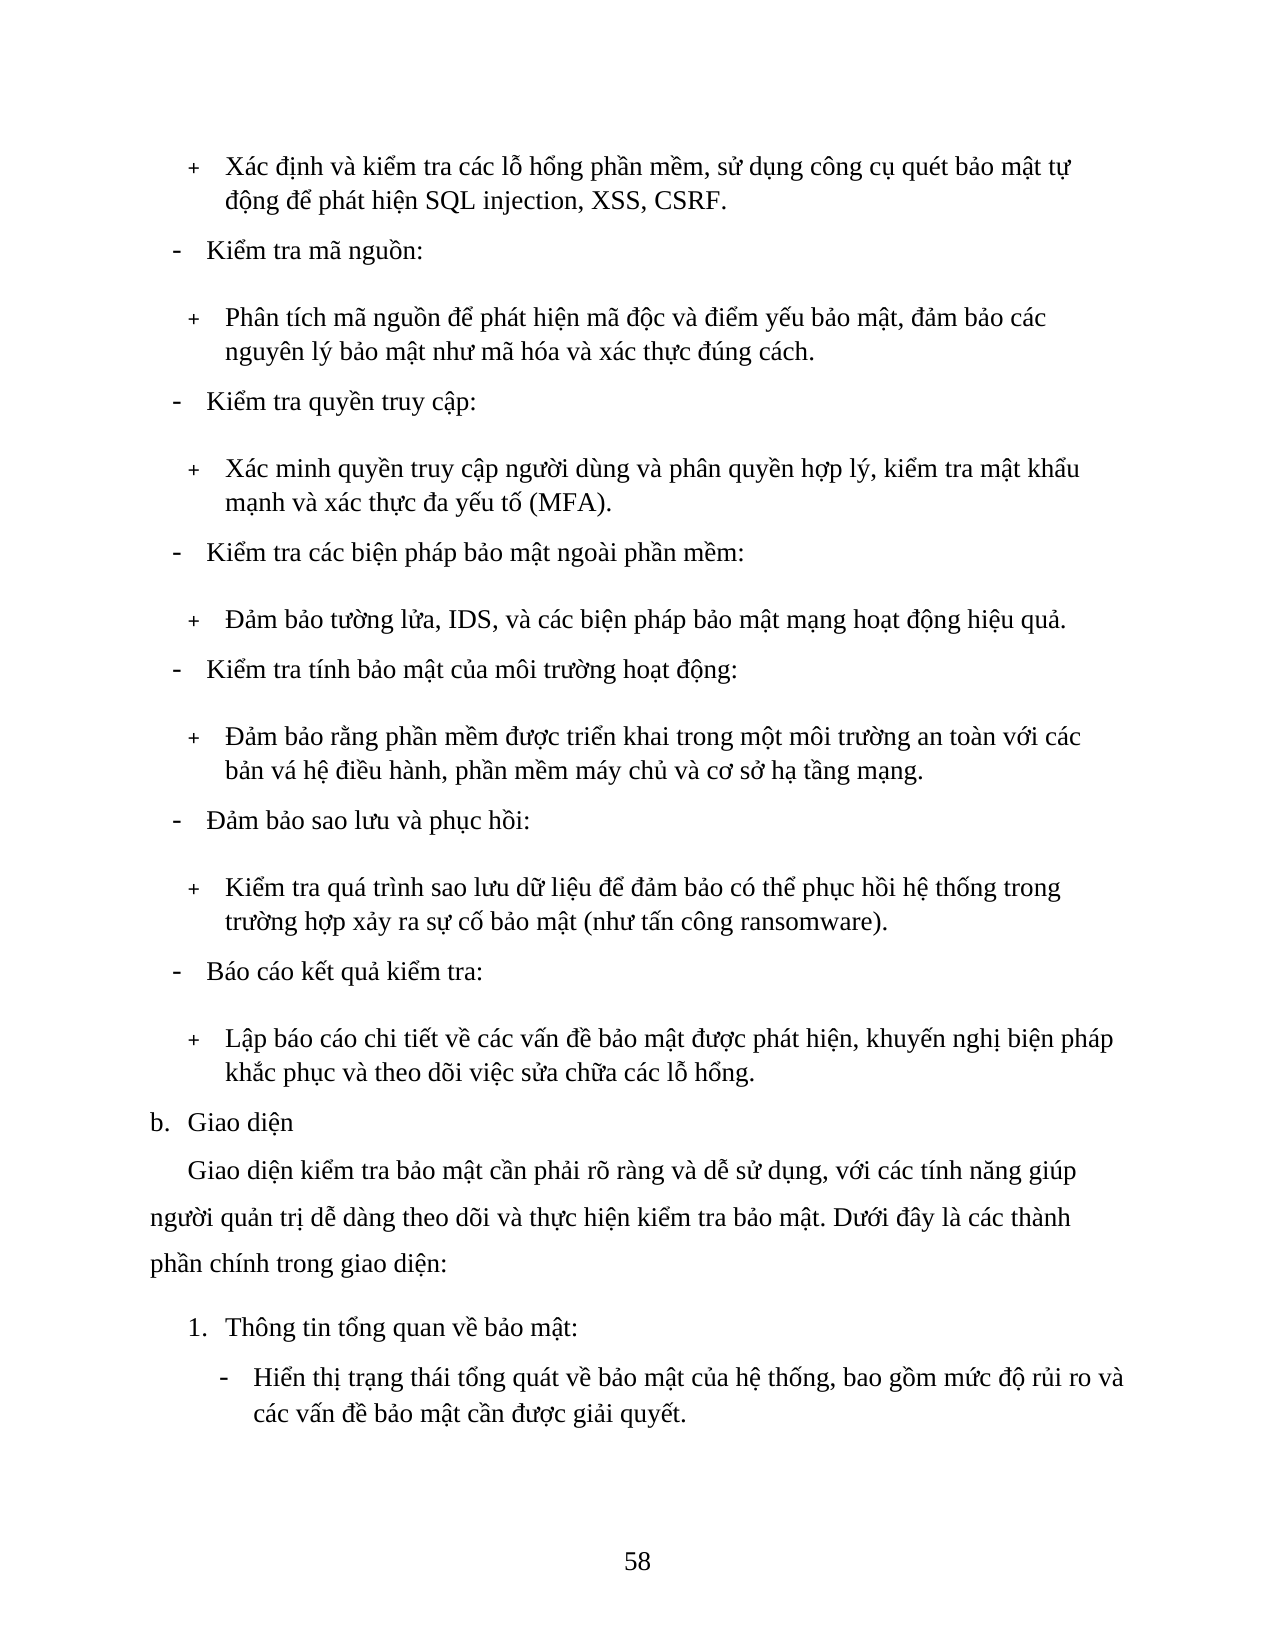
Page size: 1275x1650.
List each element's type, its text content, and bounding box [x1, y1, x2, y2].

list Kiểm tra quá trình sao lưu dữ liệu để đảm bảo có thể phục hồi hệ thống trong trường hợp xảy ra sự cố bảo mật (như tấn công ransomware). [187, 871, 1125, 936]
list Đảm bảo tường lửa, IDS, và các biện pháp bảo mật mạng hoạt động hiệu quả. [187, 603, 1125, 634]
list Đảm bảo sao lưu và phục hồi: [169, 804, 1125, 838]
list Kiểm tra các biện pháp bảo mật ngoài phần mềm: [169, 536, 1125, 569]
list Thông tin tổng quan về bảo mật: [187, 1311, 1125, 1342]
list Đảm bảo rằng phần mềm được triển khai trong một môi trường an toàn với các bản vá hệ điều hành, phần mềm máy chủ và cơ sở hạ tầng mạng. [187, 720, 1125, 785]
list Xác minh quyền truy cập người dùng và phân quyền hợp lý, kiểm tra mật khẩu mạnh và xác thực đa yếu tố (MFA). [187, 452, 1125, 517]
list Xác định và kiểm tra các lỗ hổng phần mềm, sử dụng công cụ quét bảo mật tự động để phát hiện SQL injection, XSS, CSRF. [187, 150, 1125, 215]
list Hiển thị trạng thái tổng quát về bảo mật của hệ thống, bao gồm mức độ rủi ro và các vấn đề bảo mật cần được giải quyết. [216, 1361, 1125, 1428]
list Phân tích mã nguồn để phát hiện mã độc và điểm yếu bảo mật, đảm bảo các nguyên lý bảo mật như mã hóa và xác thực đúng cách. [187, 301, 1125, 366]
text Giao diện [150, 1106, 1125, 1137]
list Kiểm tra tính bảo mật của môi trường hoạt động: [169, 653, 1125, 687]
text Giao diện kiểm tra bảo mật cần phải rõ ràng và dễ sử dụng, với các tính năng giúp người quản trị dễ dàng theo dõi và thực hiện kiểm tra bảo mật. Dưới đây là các thành phần chính trong giao diện: [150, 1154, 1125, 1279]
list Báo cáo kết quả kiểm tra: [169, 955, 1125, 989]
list Lập báo cáo chi tiết về các vấn đề bảo mật được phát hiện, khuyến nghị biện pháp khắc phục và theo dõi việc sửa chữa các lỗ hổng. [187, 1022, 1125, 1087]
list Kiểm tra mã nguồn: [169, 234, 1125, 268]
list Kiểm tra quyền truy cập: [169, 385, 1125, 418]
